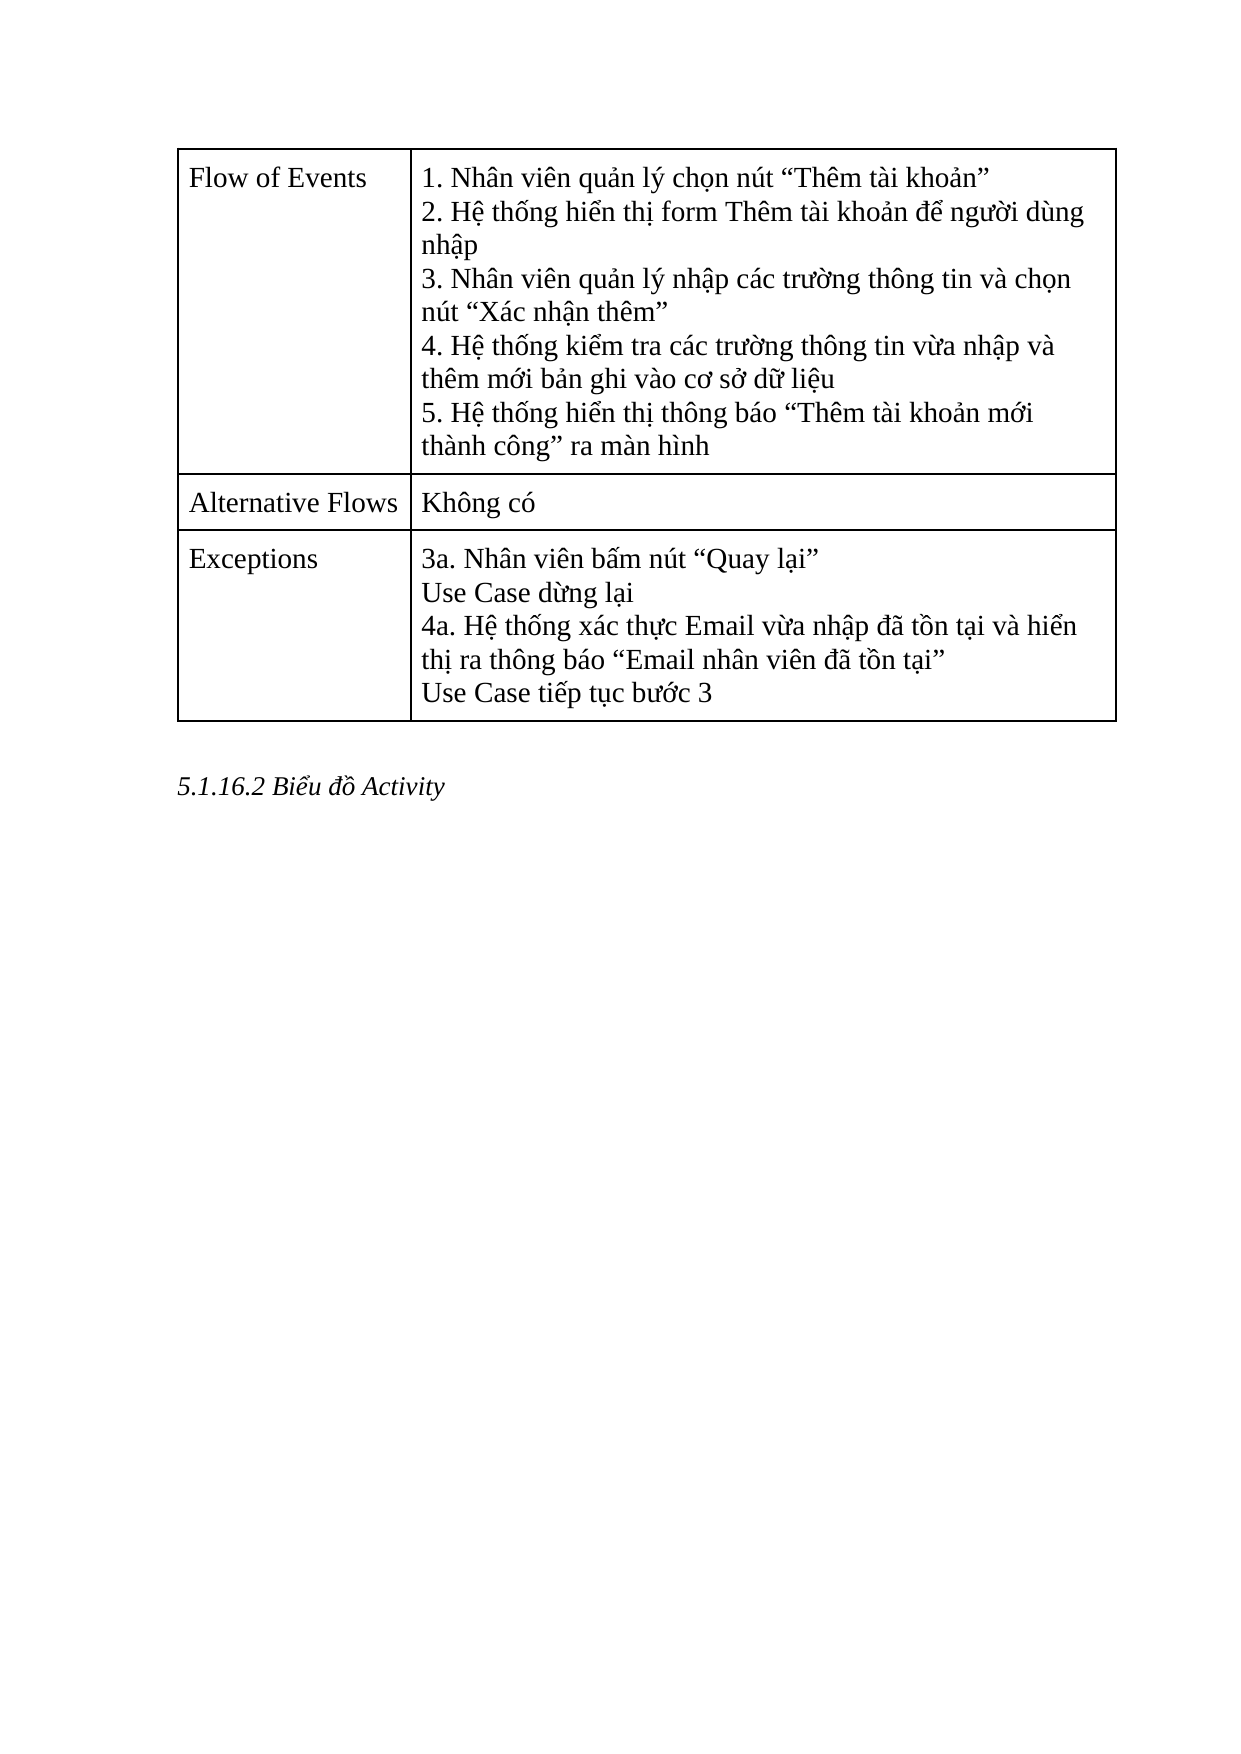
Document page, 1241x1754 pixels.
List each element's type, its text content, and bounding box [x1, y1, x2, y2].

table_cell Alternative Flows [179, 475, 410, 529]
table_cell 3a. Nhân viên bấm nút “Quay lại” Use Case dừng lại 4a. Hệ thống xác thực Email vừa nhập đã tồn tại và hiển thị ra thông báo “Email nhân viên đã tồn tại” Use Case tiếp tục bước 3 [412, 531, 1115, 719]
text 5.1.16.2 Biểu đồ Activity [177, 770, 1122, 801]
table_cell Không có [412, 475, 1115, 529]
table_cell Exceptions [179, 531, 410, 719]
table_cell 1. Nhân viên quản lý chọn nút “Thêm tài khoản” 2. Hệ thống hiển thị form Thêm tài khoản để người dùng nhập 3. Nhân viên quản lý nhập các trường thông tin và chọn nút “Xác nhận thêm” 4. Hệ thống kiểm tra các trường thông tin vừa nhập và thêm mới bản ghi vào cơ sở dữ liệu 5. Hệ thống hiển thị thông báo “Thêm tài khoản mới thành công” ra màn hình [412, 150, 1115, 472]
table_cell Flow of Events [179, 150, 410, 472]
